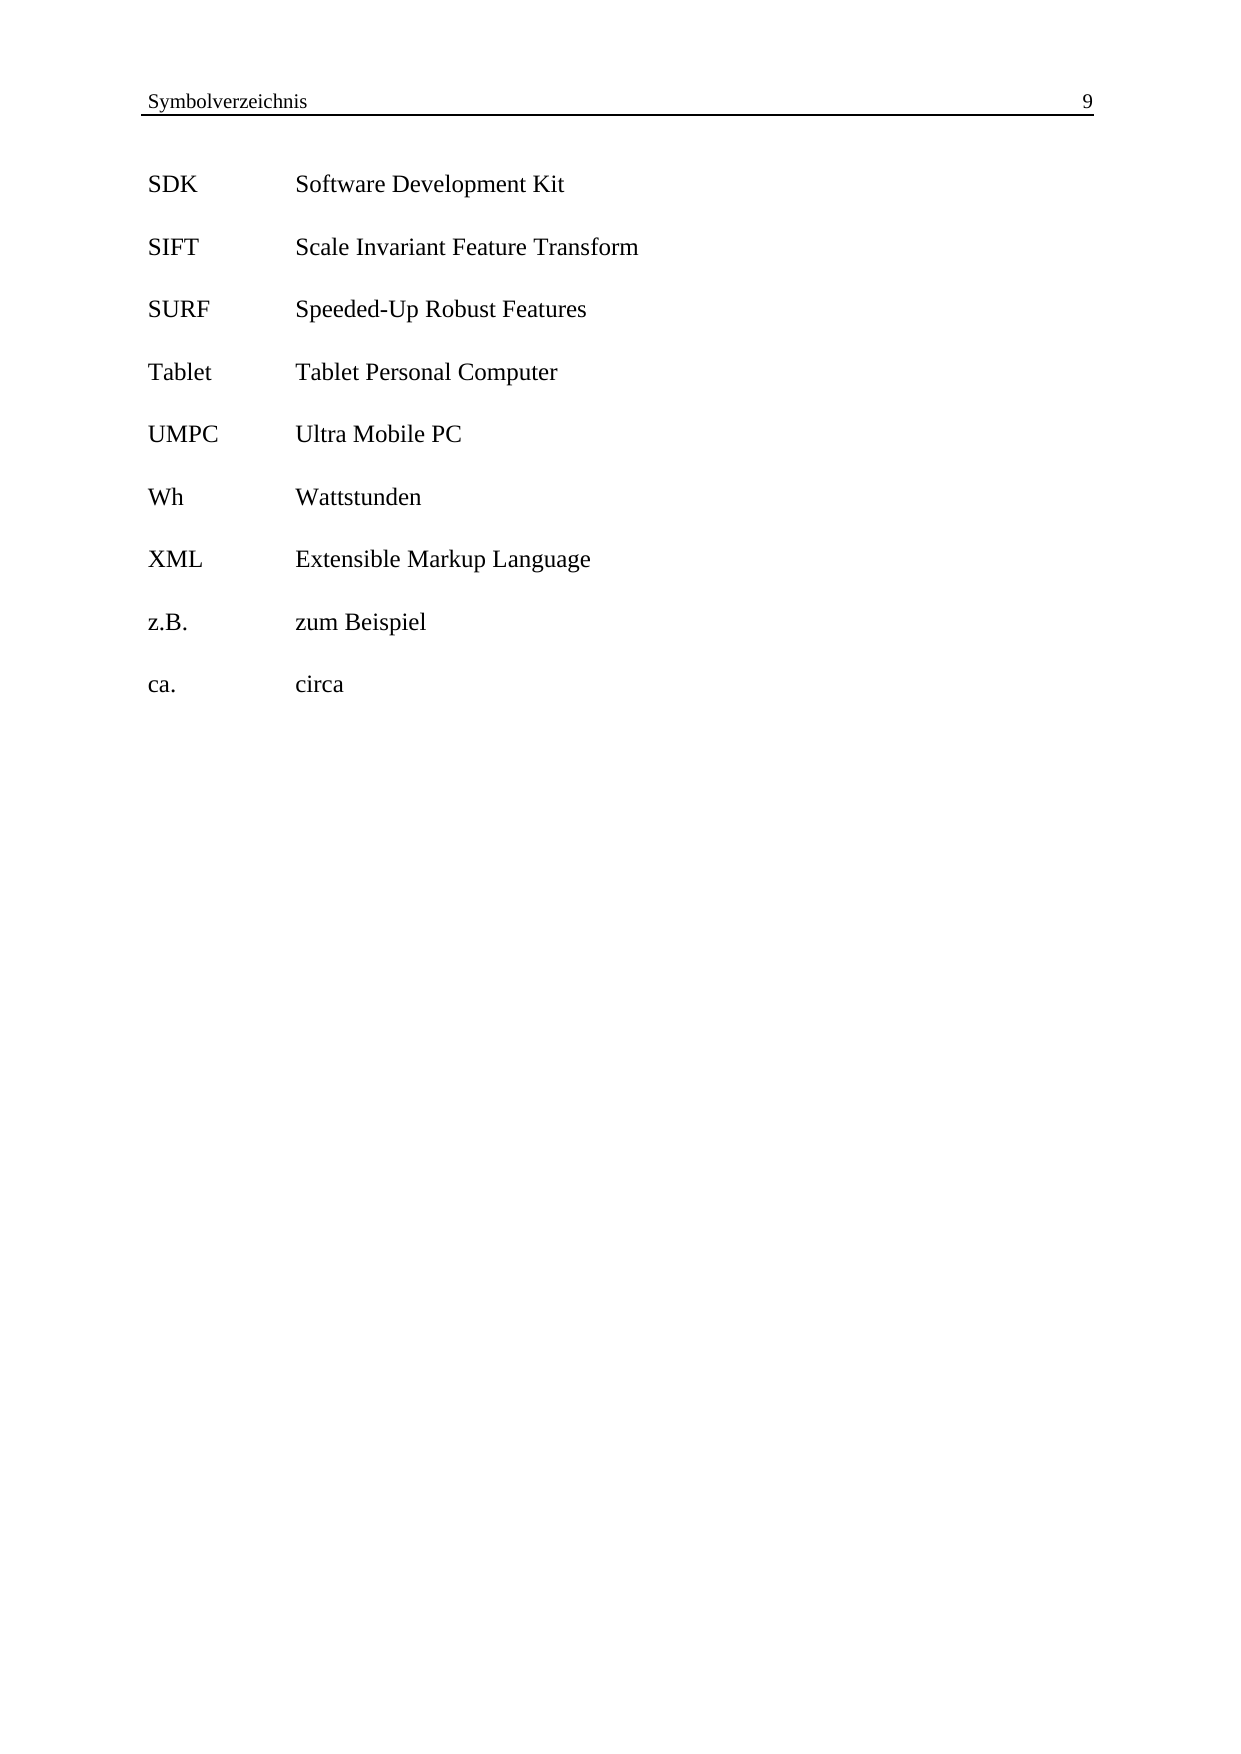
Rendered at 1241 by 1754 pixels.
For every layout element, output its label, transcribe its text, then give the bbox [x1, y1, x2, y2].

text SDK Software Development Kit [148, 161, 1093, 198]
text SIFT Scale Invariant Feature Transform [148, 223, 1093, 261]
text z.B. zum Beispiel [148, 598, 1093, 636]
text Tablet Tablet Personal Computer [148, 348, 1093, 386]
text Wh Wattstunden [148, 473, 1093, 511]
text UMPC Ultra Mobile PC [148, 411, 1093, 448]
text SURF Speeded-Up Robust Features [148, 286, 1093, 323]
text ca. circa [148, 661, 1093, 698]
text XML Extensible Markup Language [148, 536, 1093, 573]
